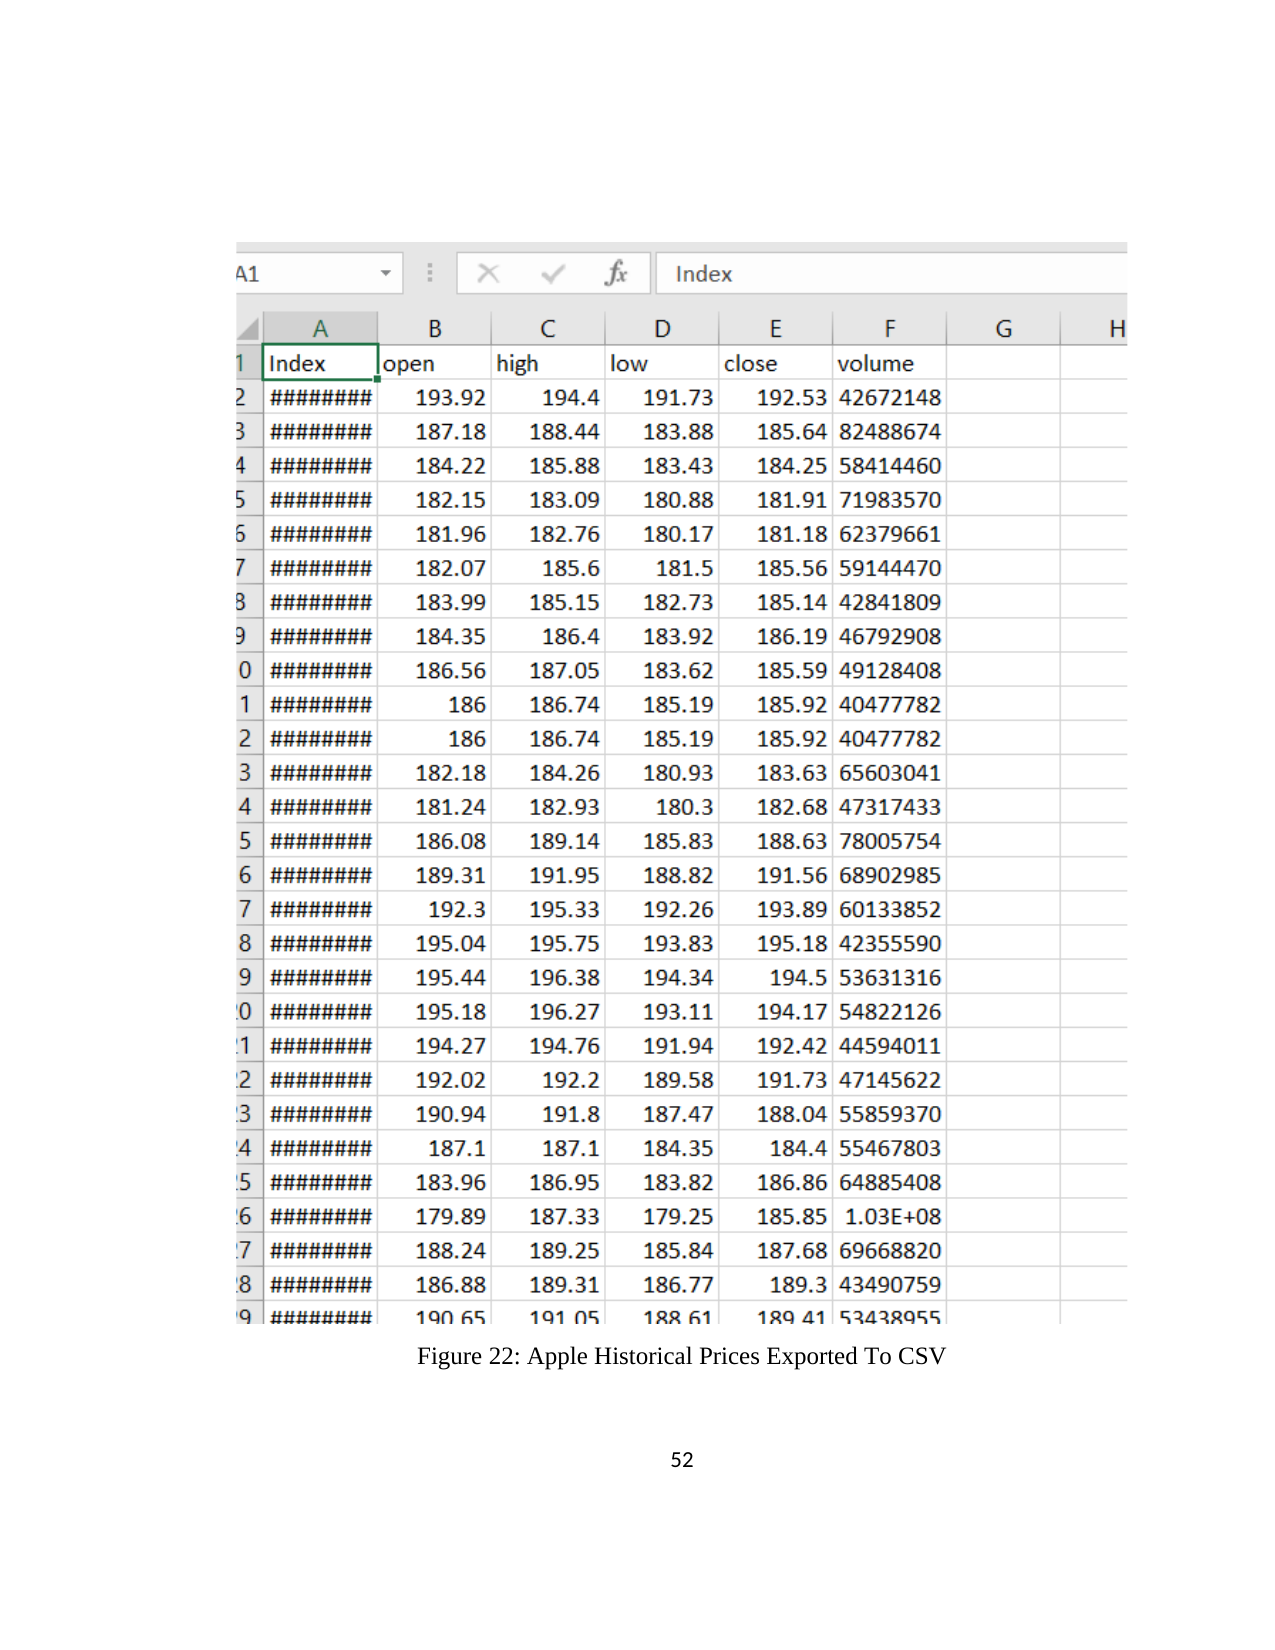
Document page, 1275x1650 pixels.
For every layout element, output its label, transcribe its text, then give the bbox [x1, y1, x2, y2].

picture [236, 242, 1128, 1324]
